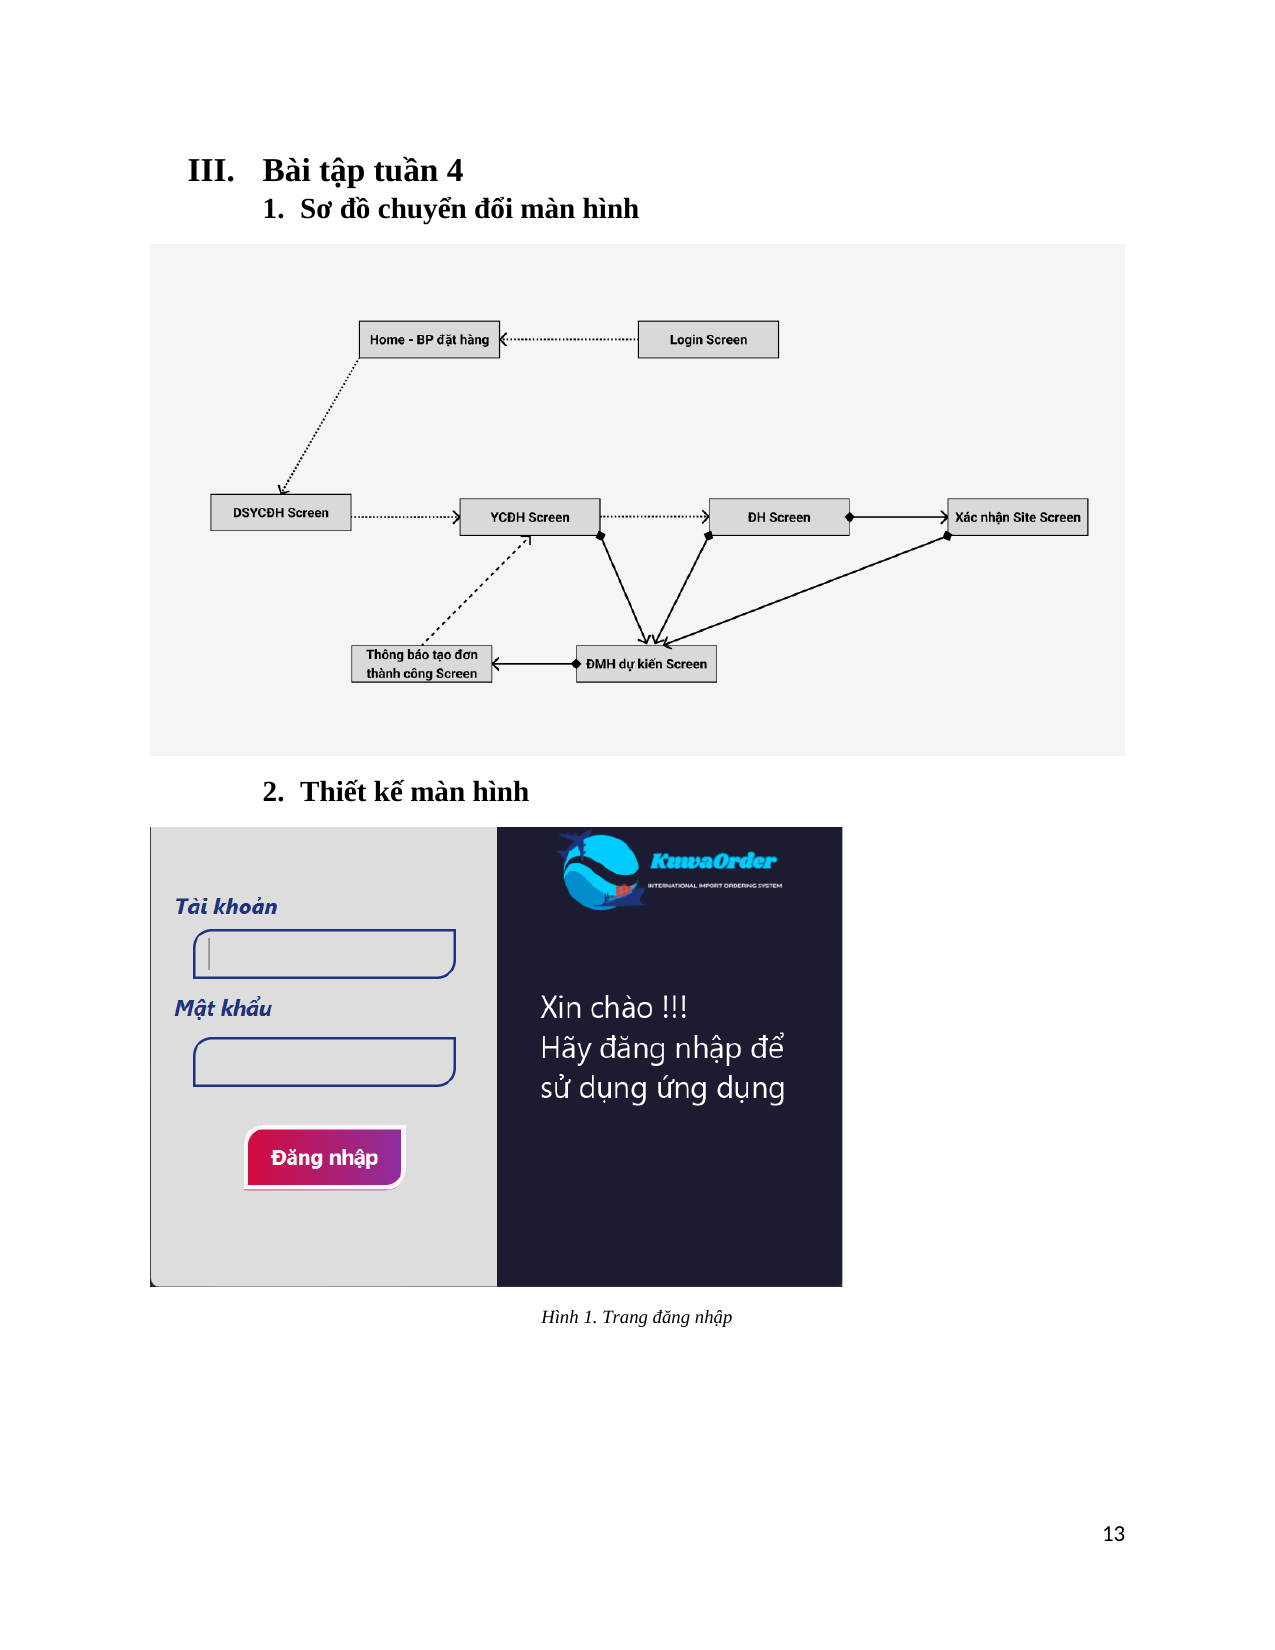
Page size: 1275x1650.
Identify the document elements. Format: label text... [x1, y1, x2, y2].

list Sơ đồ chuyển đổi màn hình [262, 191, 1125, 225]
list Bài tập tuần 4 [187, 150, 1125, 188]
picture [150, 827, 843, 1287]
picture [150, 244, 1125, 756]
list Thiết kế màn hình [262, 774, 1125, 808]
text Hình 1. Trang đăng nhập [150, 1306, 1125, 1327]
